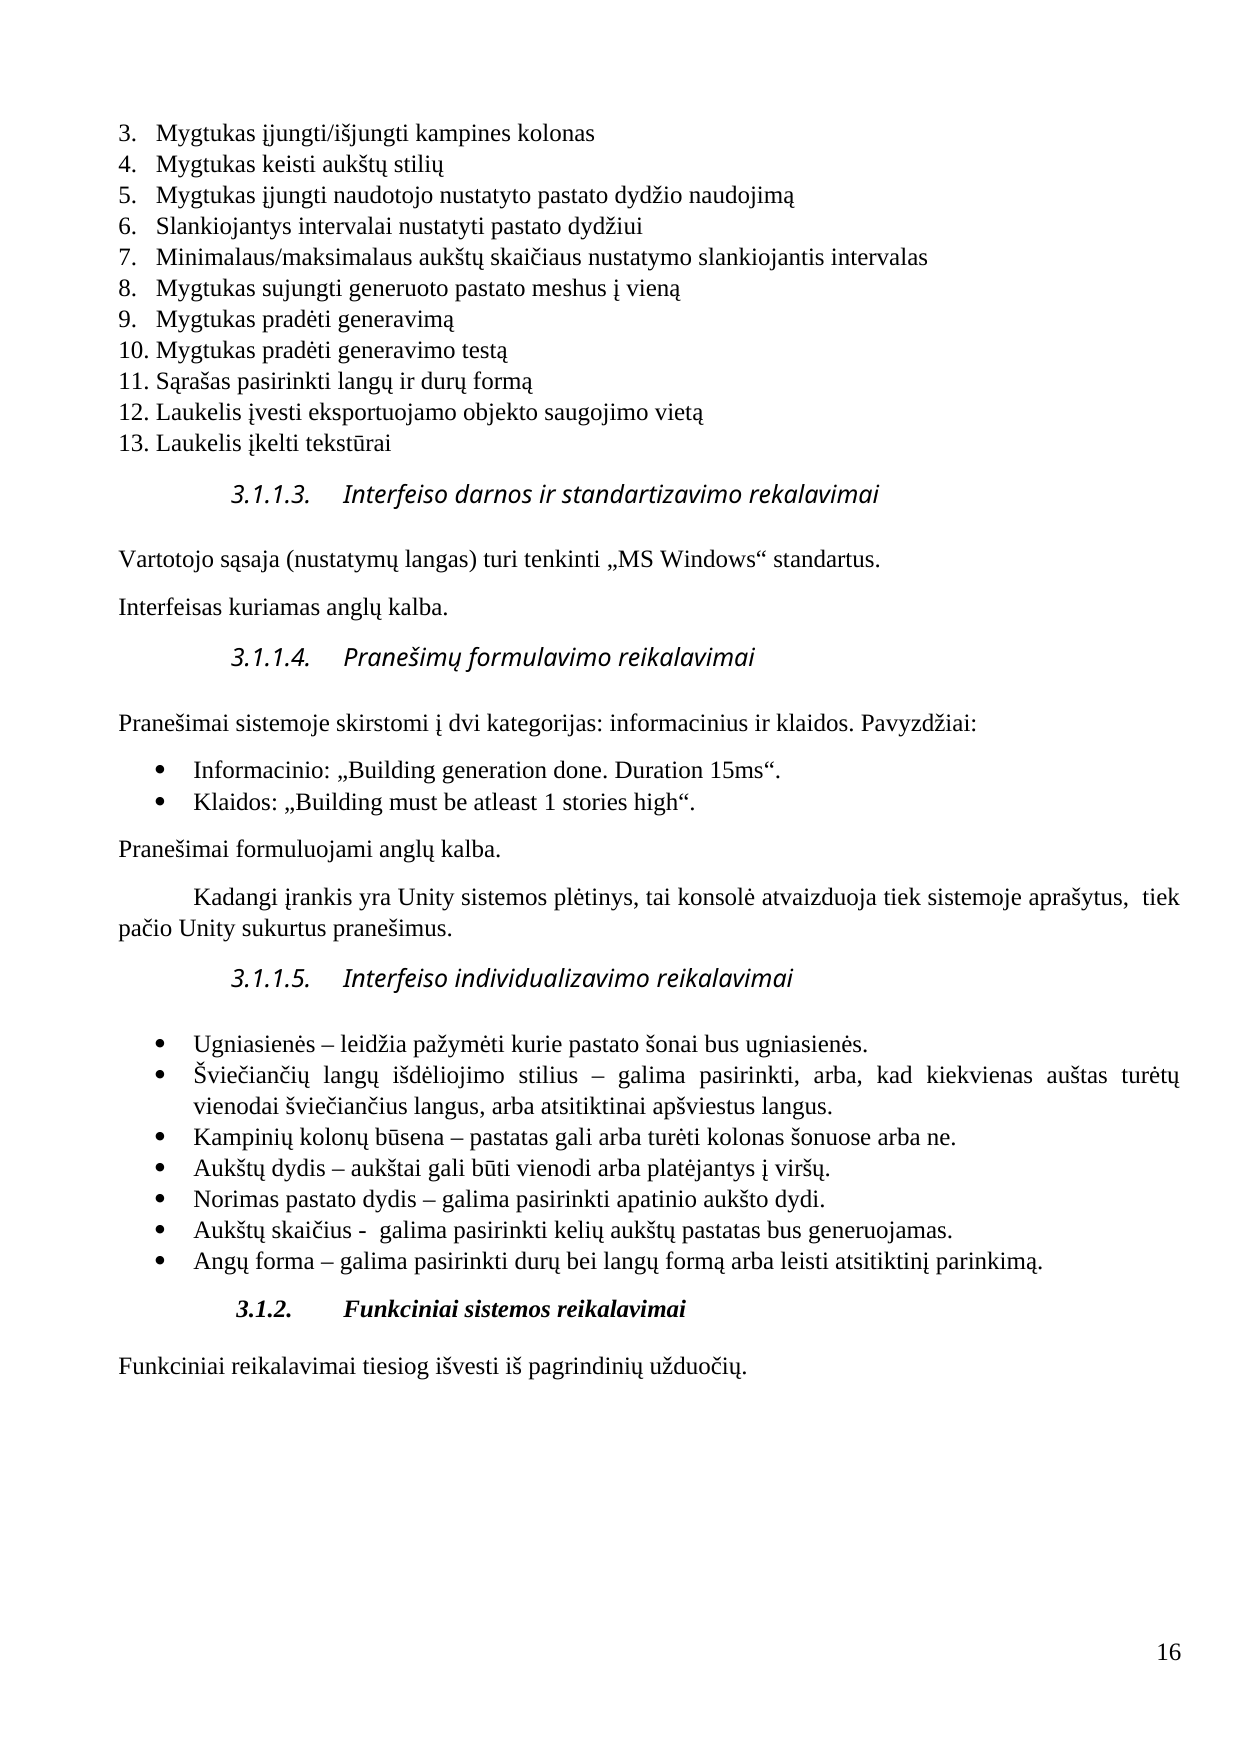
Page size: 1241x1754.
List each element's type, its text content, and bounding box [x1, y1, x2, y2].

list Sąrašas pasirinkti langų ir durų formą [118, 366, 1181, 395]
list Ugniasienės – leidžia pažymėti kurie pastato šonai bus ugniasienės. [156, 1029, 1181, 1058]
list Angų forma – galima pasirinkti durų bei langų formą arba leisti atsitiktinį parinkimą. [156, 1246, 1181, 1275]
list Laukelis įvesti eksportuojamo objekto saugojimo vietą [118, 397, 1181, 426]
list Slankiojantys intervalai nustatyti pastato dydžiui [118, 211, 1181, 240]
text Kadangi įrankis yra Unity sistemos plėtinys, tai konsolė atvaizduoja tiek sistemoje aprašytus, tiek pačio Unity sukurtus pranešimus. [118, 882, 1181, 942]
list Klaidos: „Building must be atleast 1 stories high“. [156, 787, 1181, 815]
list Mygtukas sujungti generuoto pastato meshus į vieną [118, 273, 1181, 302]
list Šviečiančių langų išdėliojimo stilius – galima pasirinkti, arba, kad kiekvienas auštas turėtų vienodai šviečiančius langus, arba atsitiktinai apšviestus langus. [156, 1060, 1181, 1120]
subtitle Interfeiso individualizavimo reikalavimai [231, 961, 1181, 995]
list Mygtukas pradėti generavimo testą [118, 335, 1181, 364]
text Interfeisas kuriamas anglų kalba. [118, 592, 1181, 621]
list Mygtukas pradėti generavimą [118, 304, 1181, 333]
list Minimalaus/maksimalaus aukštų skaičiaus nustatymo slankiojantis intervalas [118, 242, 1181, 271]
text Pranešimai sistemoje skirstomi į dvi kategorijas: informacinius ir klaidos. Pavyzdžiai: [118, 708, 1181, 737]
list Informacinio: „Building generation done. Duration 15ms“. [156, 756, 1181, 784]
text Pranešimai formuluojami anglų kalba. [118, 834, 1181, 863]
subtitle Pranešimų formulavimo reikalavimai [231, 640, 1181, 674]
list Laukelis įkelti tekstūrai [118, 428, 1181, 457]
list Norimas pastato dydis – galima pasirinkti apatinio aukšto dydi. [156, 1184, 1181, 1213]
list Mygtukas keisti aukštų stilių [118, 149, 1181, 178]
list Mygtukas įjungti naudotojo nustatyto pastato dydžio naudojimą [118, 180, 1181, 209]
list Mygtukas įjungti/išjungti kampines kolonas [118, 118, 1181, 147]
list Aukštų dydis – aukštai gali būti vienodi arba platėjantys į viršų. [156, 1153, 1181, 1182]
list Aukštų skaičius - galima pasirinkti kelių aukštų pastatas bus generuojamas. [156, 1215, 1181, 1244]
subtitle Funkciniai sistemos reikalavimai [236, 1294, 1181, 1323]
text Funkciniai reikalavimai tiesiog išvesti iš pagrindinių užduočių. [118, 1351, 1181, 1380]
subtitle Interfeiso darnos ir standartizavimo rekalavimai [231, 476, 1181, 510]
list Kampinių kolonų būsena – pastatas gali arba turėti kolonas šonuose arba ne. [156, 1122, 1181, 1151]
text Vartotojo sąsaja (nustatymų langas) turi tenkinti „MS Windows“ standartus. [118, 544, 1181, 573]
